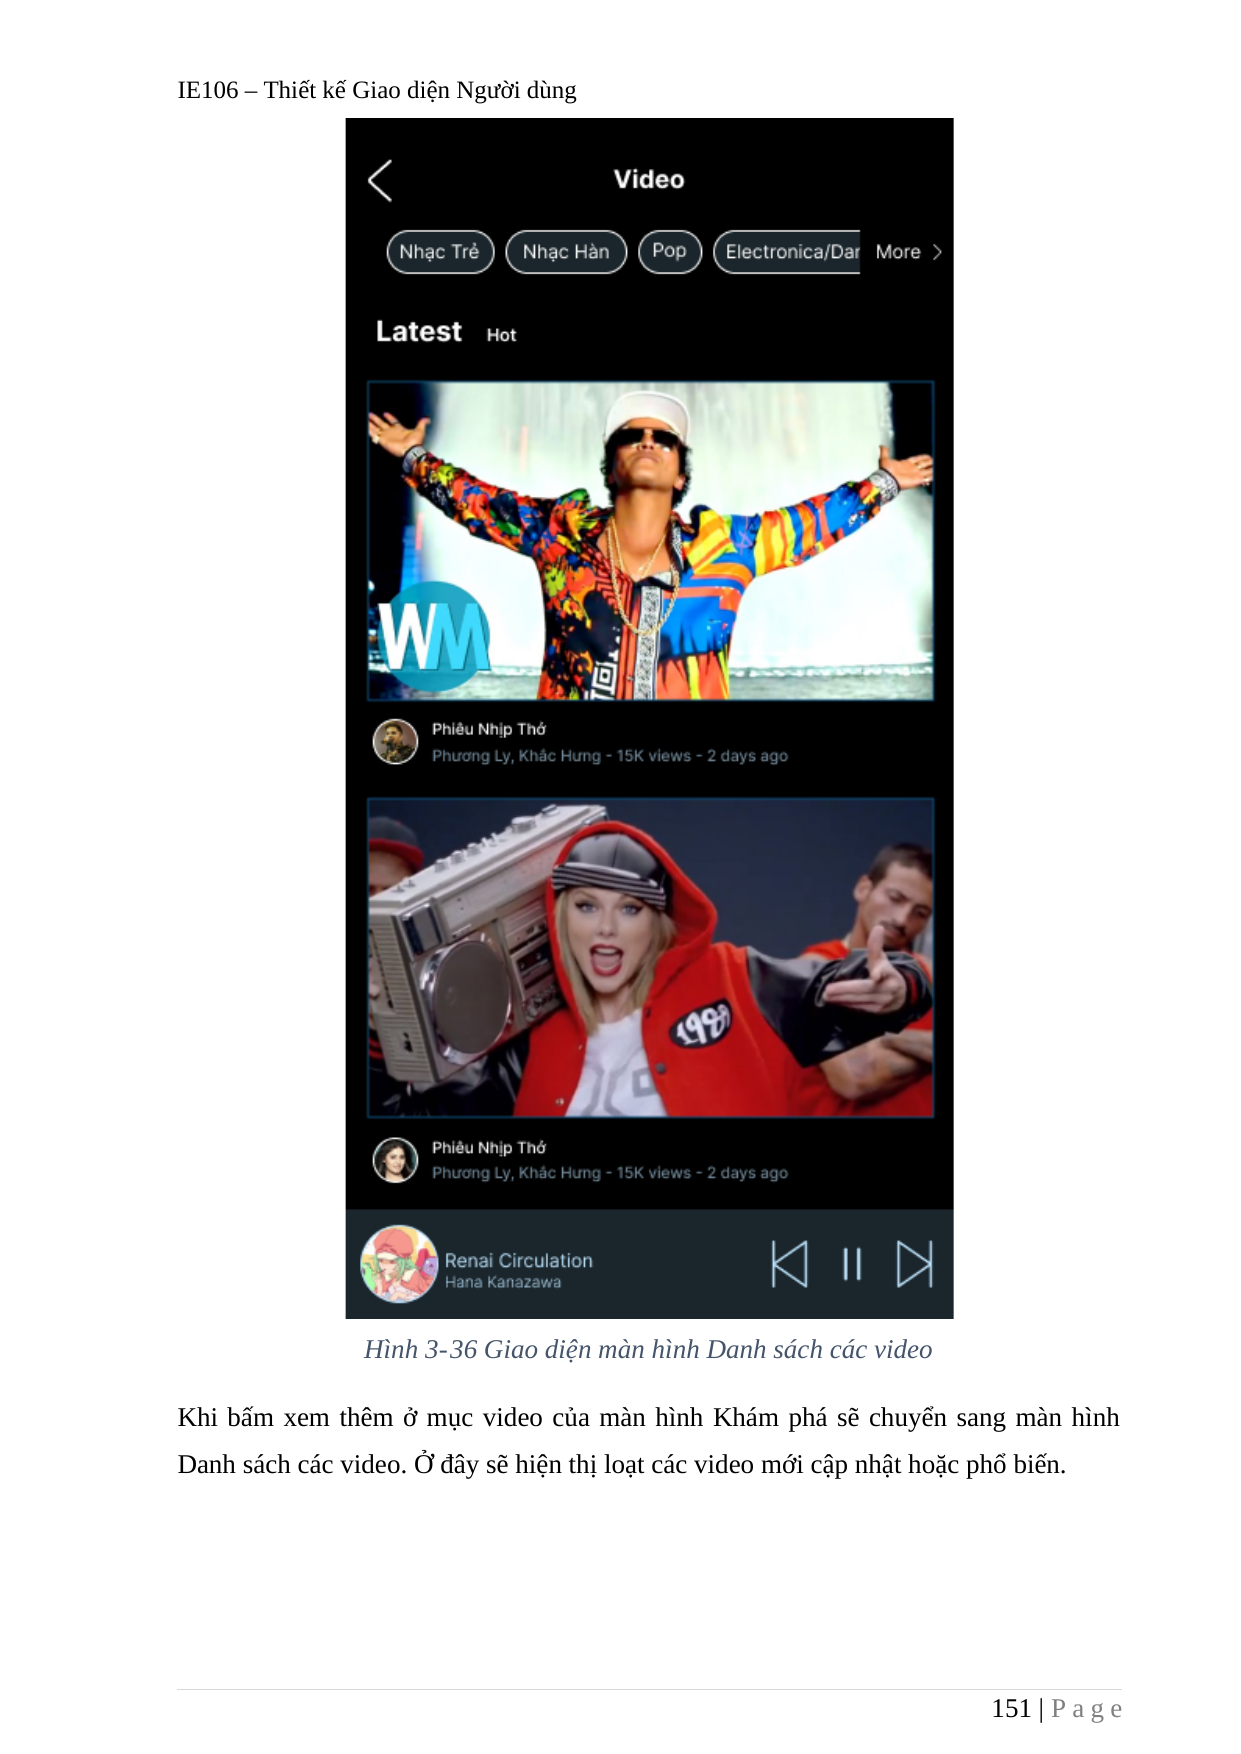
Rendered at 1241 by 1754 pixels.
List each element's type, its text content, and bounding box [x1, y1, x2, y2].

text Hình 3-36 Giao diện màn hình Danh sách các video [177, 1334, 1122, 1365]
text Khi bấm xem thêm ở mục video của màn hình Khám phá sẽ chuyển sang màn hình Danh sách các video. Ở đây sẽ hiện thị loạt các video mới cập nhật hoặc phổ biến. [177, 1401, 1122, 1479]
picture [345, 118, 954, 1319]
